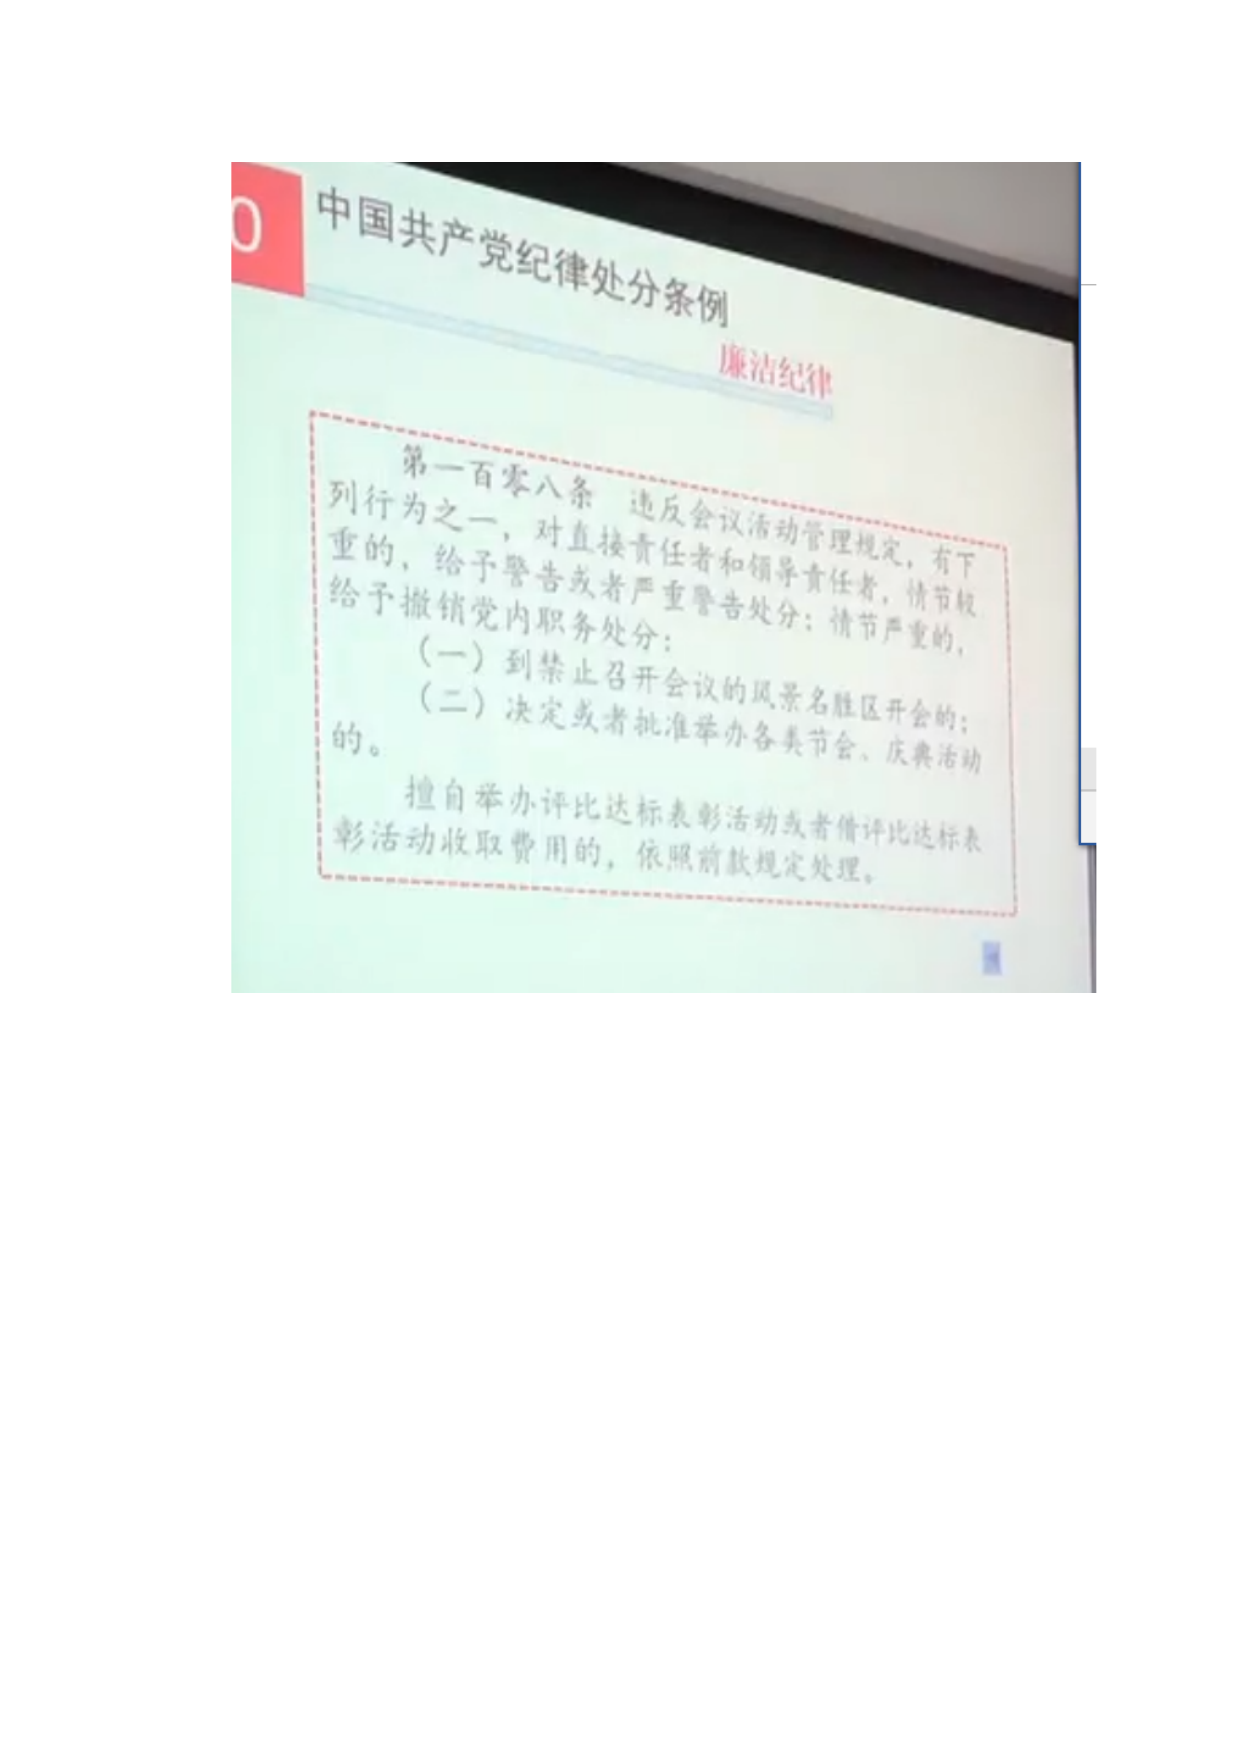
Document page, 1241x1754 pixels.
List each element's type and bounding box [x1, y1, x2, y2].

picture [231, 162, 1097, 993]
